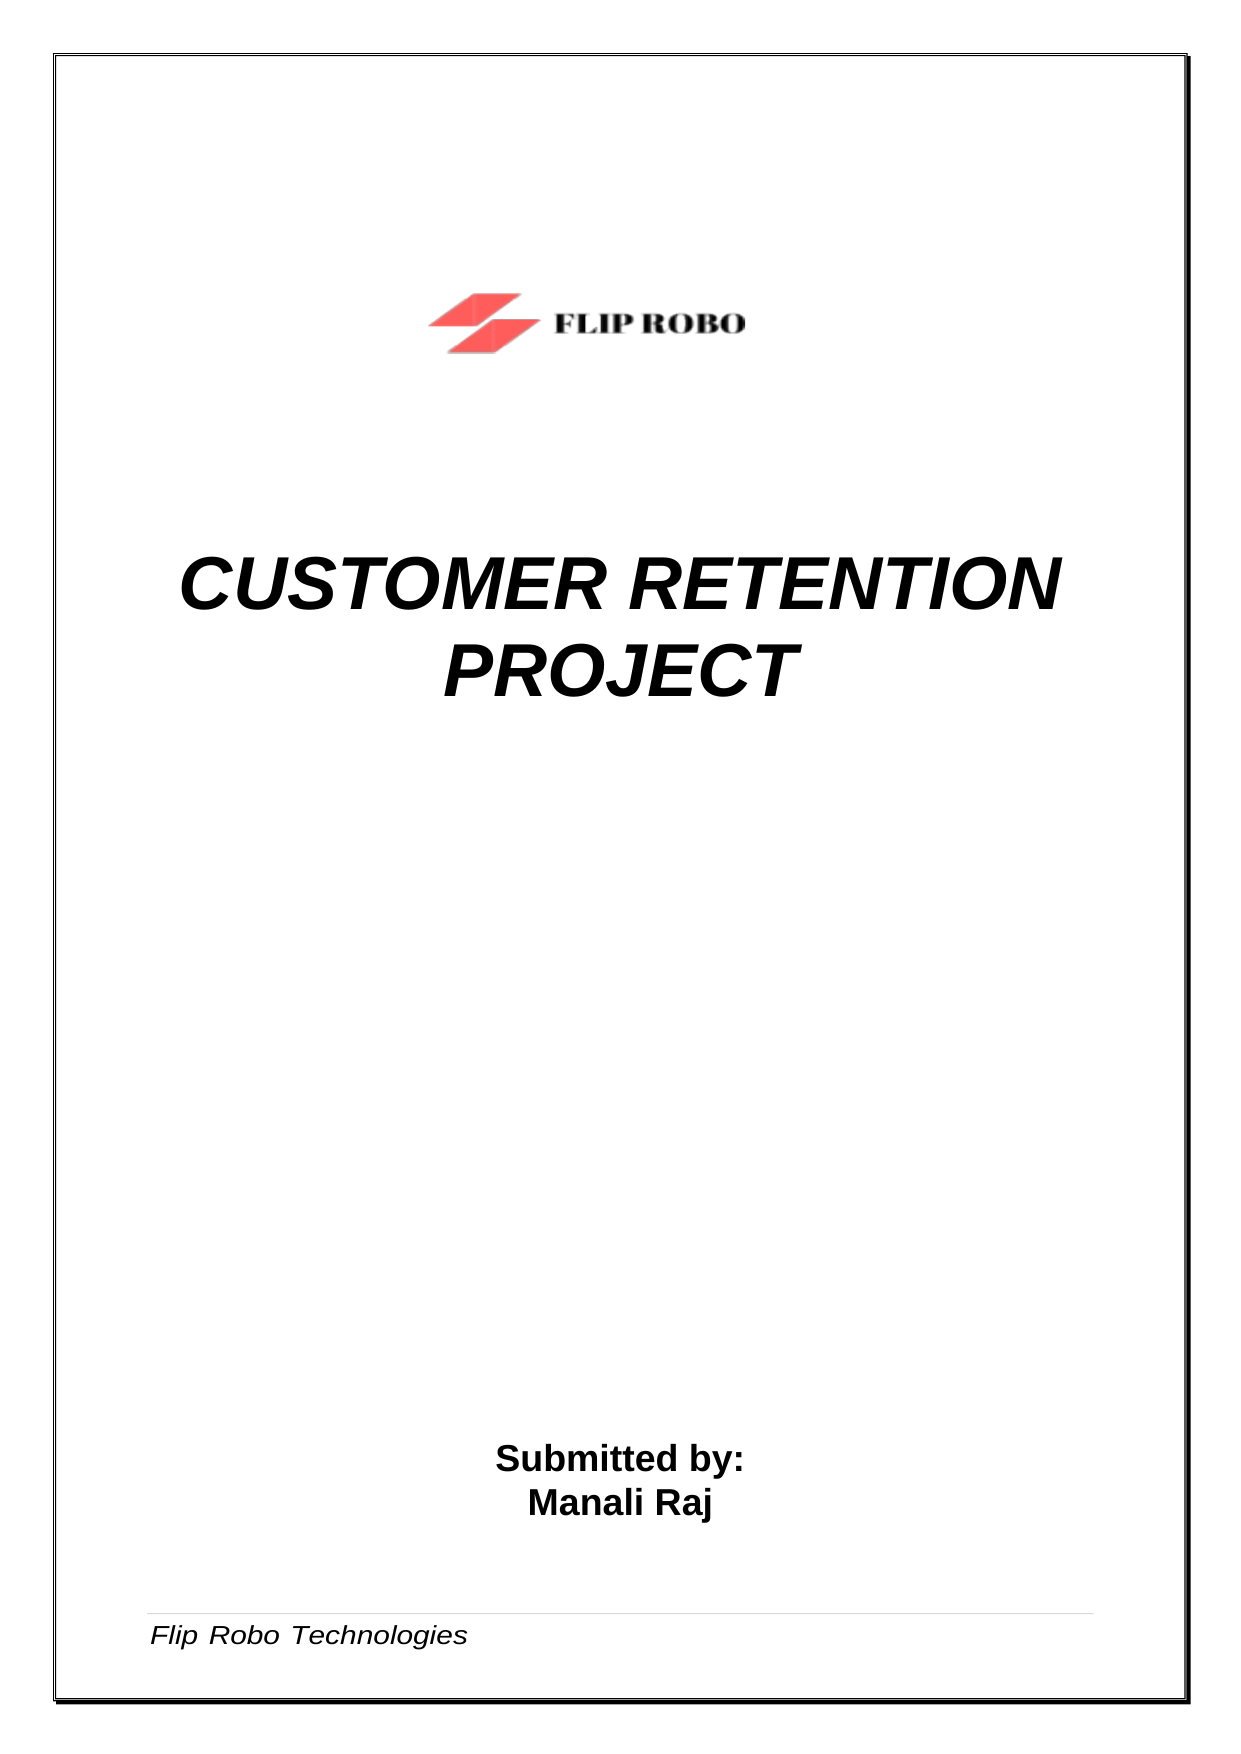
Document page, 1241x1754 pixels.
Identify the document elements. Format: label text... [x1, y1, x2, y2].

picture [427, 293, 746, 354]
title CUSTOMER RETENTION PROJECT [178, 539, 1062, 712]
text Submitted by: Manali Raj [483, 1437, 757, 1523]
